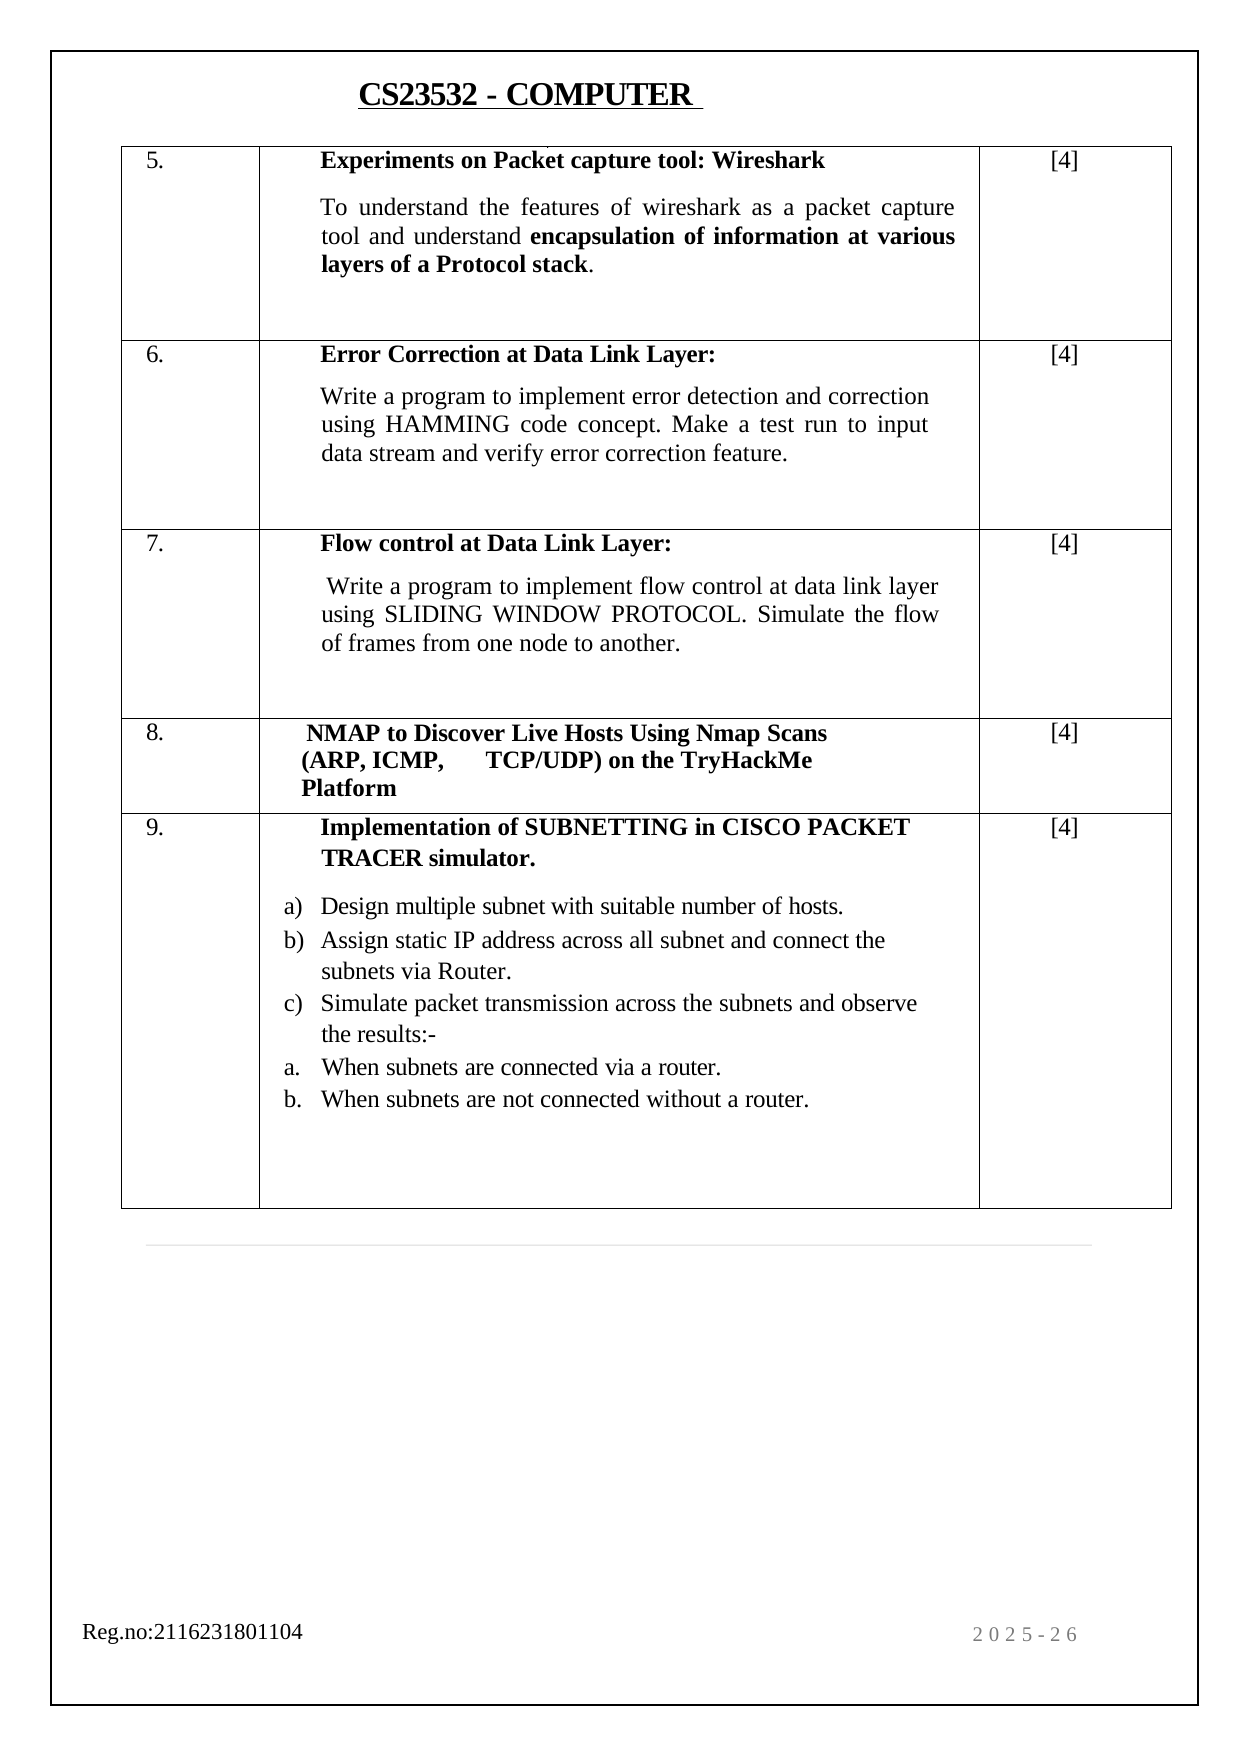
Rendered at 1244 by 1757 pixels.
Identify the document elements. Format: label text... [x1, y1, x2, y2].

table_cell NMAP to Discover Live Hosts Using Nmap Scans (ARP, ICMP, TCP/UDP) on the TryHackMe Platform [260, 719, 979, 813]
table_header Experiments on Packet capture tool: Wireshark To understand the features of wireshark as a packet capture tool and understand encapsulation of information at various layers of a Protocol stack. [260, 147, 979, 339]
table_cell Flow control at Data Link Layer: Write a program to implement flow control at data link layer using SLIDING WINDOW PROTOCOL. Simulate the flow of frames from one node to another. [260, 530, 979, 718]
table_cell 8. [122, 719, 259, 813]
table_cell Implementation of SUBNETTING in CISCO PACKET TRACER simulator. Design multiple subnet with suitable number of hosts. Assign static IP address across all subnet and connect the subnets via Router. Simulate packet transmission across the subnets and observe the results:- When subnets are connected via a router. When subnets are not connected without a router. [260, 814, 979, 1208]
table_header [4] [980, 147, 1171, 339]
table_cell 7. [122, 530, 259, 718]
table_header 5. [122, 147, 259, 339]
table_cell [4] [980, 814, 1171, 1208]
table_cell [4] [980, 719, 1171, 813]
table_cell 9. [122, 814, 259, 1208]
table_cell Error Correction at Data Link Layer: Write a program to implement error detection and correction using HAMMING code concept. Make a test run to input data stream and verify error correction feature. [260, 341, 979, 529]
table_cell [4] [980, 341, 1171, 529]
table_cell [4] [980, 530, 1171, 718]
table_cell 6. [122, 341, 259, 529]
